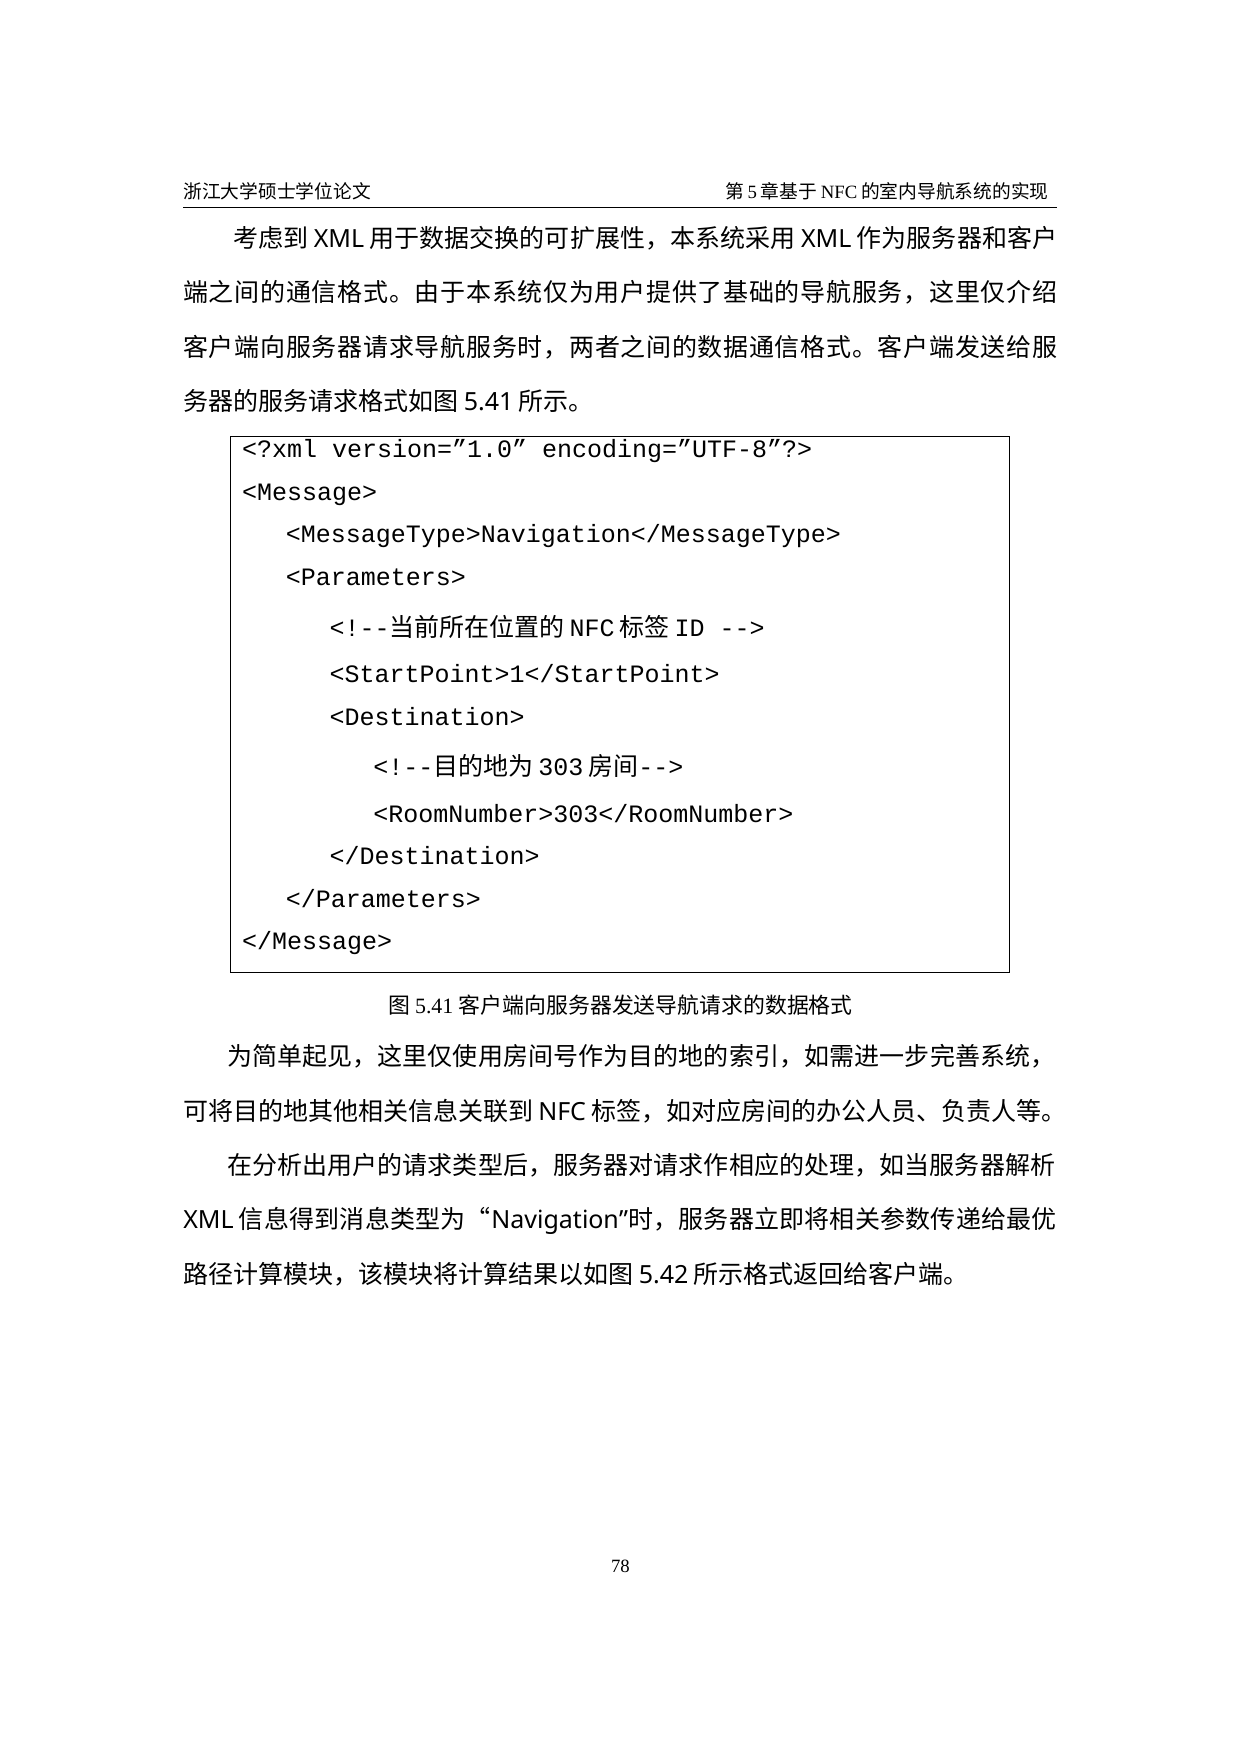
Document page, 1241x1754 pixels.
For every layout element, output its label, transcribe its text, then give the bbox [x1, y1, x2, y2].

text 为简单起见，这里仅使用房间号作为目的地的索引，如需进一步完善系统，可将目的地其他相关信息关联到NFC标签，如对应房间的办公人员、负责人等。 [183, 1037, 1057, 1127]
